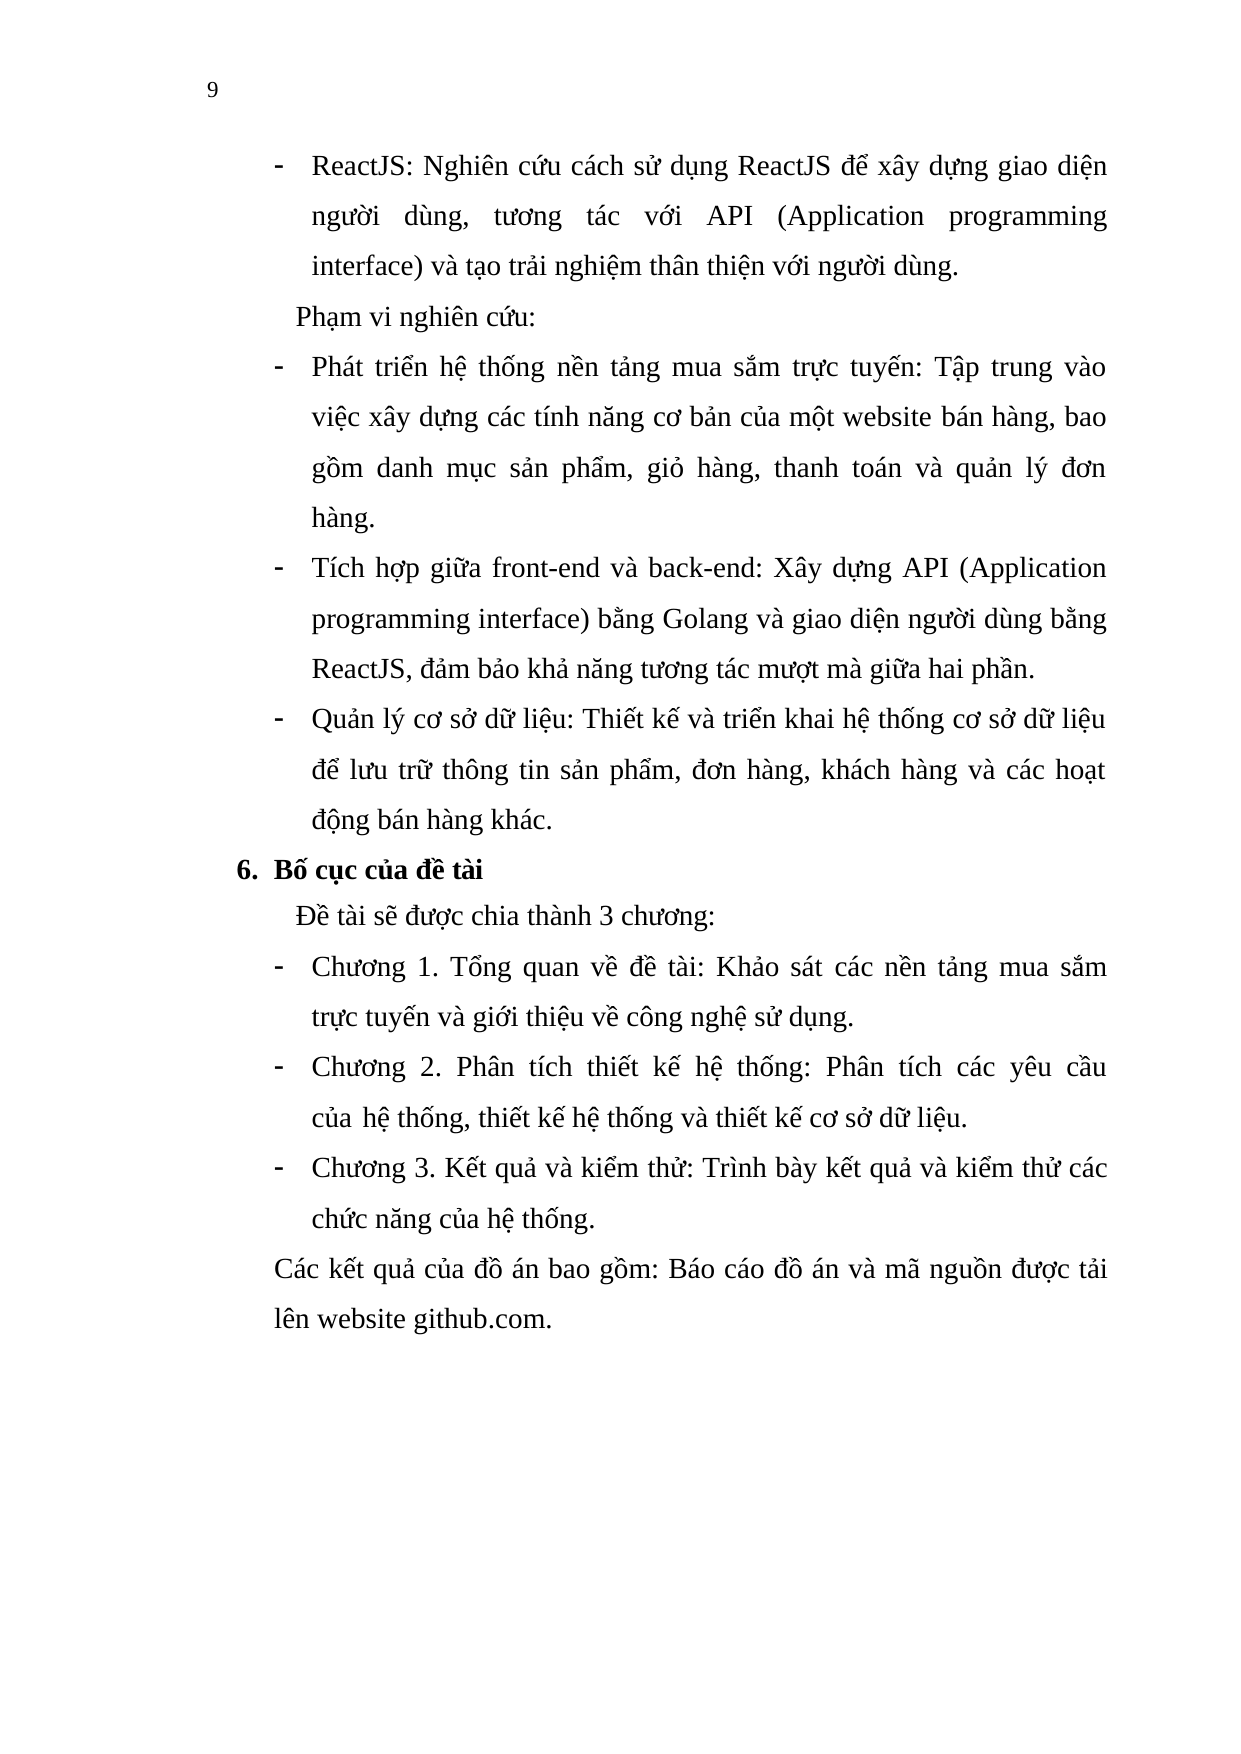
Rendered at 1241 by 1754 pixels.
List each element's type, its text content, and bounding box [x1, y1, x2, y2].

list Chương 2. Phân tích thiết kế hệ thống: Phân tích các yêu cầu của hệ thống, thiết kế hệ thống và thiết kế cơ sở dữ liệu. [274, 1049, 1107, 1133]
list Tích hợp giữa front-end và back-end: Xây dựng API (Application programming interface) bằng Golang và giao diện người dùng bằng ReactJS, đảm bảo khả năng tương tác mượt mà giữa hai phần. [274, 550, 1108, 685]
text Đề tài sẽ được chia thành 3 chương: [295, 898, 1122, 932]
list ReactJS: Nghiên cứu cách sử dụng ReactJS để xây dựng giao diện người dùng, tương tác với API (Application programming interface) và tạo trải nghiệm thân thiện với người dùng. [274, 148, 1108, 282]
list Quản lý cơ sở dữ liệu: Thiết kế và triển khai hệ thống cơ sở dữ liệu để lưu trữ thông tin sản phẩm, đơn hàng, khách hàng và các hoạt động bán hàng khác. [274, 701, 1107, 836]
list Chương 3. Kết quả và kiểm thử: Trình bày kết quả và kiểm thử các chức năng của hệ thống. [274, 1150, 1108, 1234]
list Phát triển hệ thống nền tảng mua sắm trực tuyến: Tập trung vào việc xây dựng các tính năng cơ bản của một website bán hàng, bao gồm danh mục sản phẩm, giỏ hàng, thanh toán và quản lý đơn hàng. [274, 349, 1106, 534]
text Phạm vi nghiên cứu: [295, 299, 1122, 332]
text Các kết quả của đồ án bao gồm: Báo cáo đồ án và mã nguồn được tải lên website github.com. [274, 1251, 1108, 1335]
subtitle Bố cục của đề tài [236, 852, 1122, 886]
list Chương 1. Tổng quan về đề tài: Khảo sát các nền tảng mua sắm trực tuyến và giới thiệu về công nghệ sử dụng. [274, 949, 1107, 1033]
